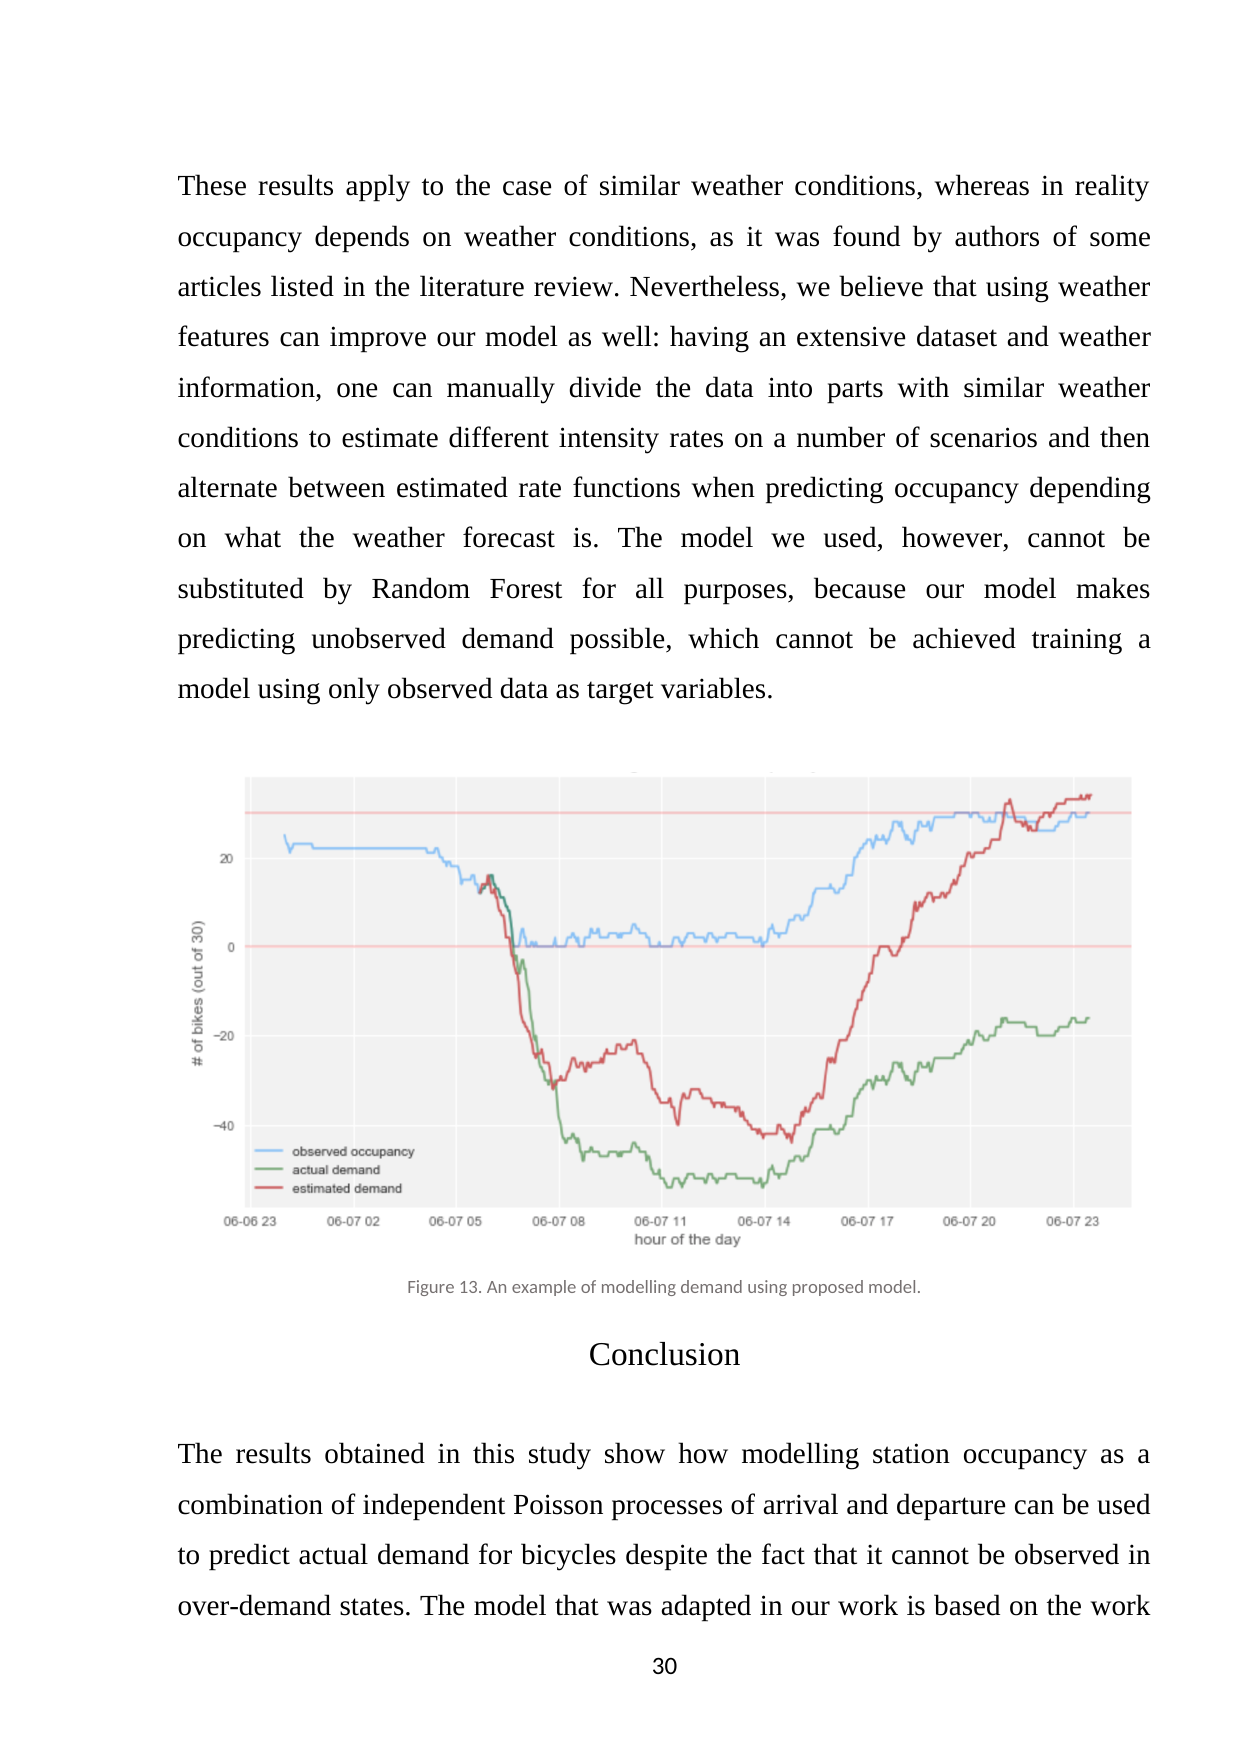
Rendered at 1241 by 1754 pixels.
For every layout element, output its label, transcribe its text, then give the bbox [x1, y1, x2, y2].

picture [177, 772, 1150, 1260]
subtitle Conclusion [177, 1334, 1152, 1373]
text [177, 1437, 1152, 1621]
text These results apply to the case of similar weather conditions, whereas in reality occupancy depends on weather conditions, as it was found by authors of some articles listed in the literature review. Nevertheless, we believe that using weather features can improve our model as well: having an extensive dataset and weather information, one can manually divide the data into parts with similar weather conditions to estimate different intensity rates on a number of scenarios and then alternate between estimated rate functions when predicting occupancy depending on what the weather forecast is. The model we used, however, cannot be substituted by Random Forest for all purposes, because our model makes predicting unobserved demand possible, which cannot be achieved training a model using only observed data as target variables. [177, 168, 1152, 705]
text Figure 13. An example of modelling demand using proposed model. [177, 1275, 1152, 1298]
